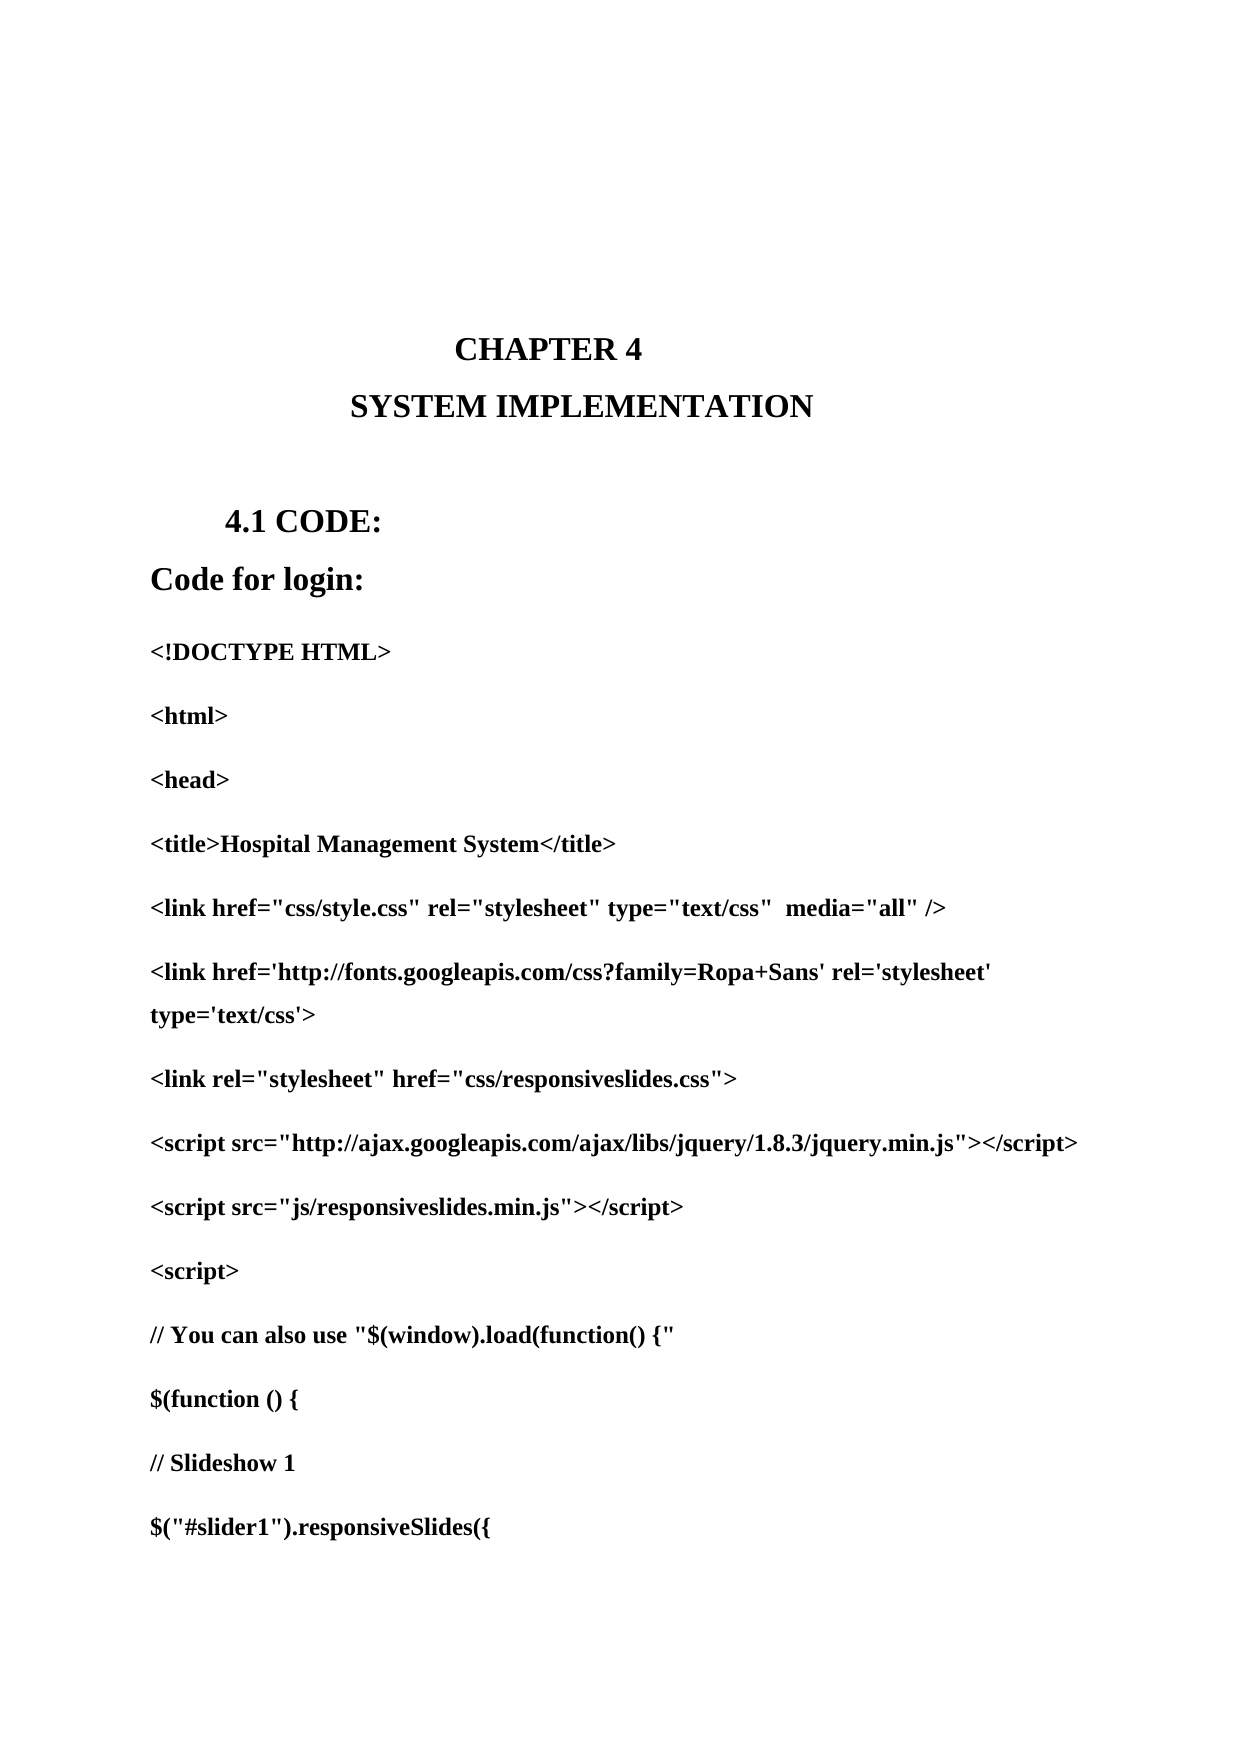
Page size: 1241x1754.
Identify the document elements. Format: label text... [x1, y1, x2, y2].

text <script src="js/responsiveslides.min.js"></script> [150, 1192, 1090, 1221]
text <script> [150, 1256, 1090, 1285]
text <title>Hospital Management System</title> [150, 829, 1090, 858]
text CHAPTER 4 [337, 329, 1090, 367]
text <link href='http://fonts.googleapis.com/css?family=Ropa+Sans' rel='stylesheet' type='text/css'> [150, 957, 1090, 1029]
text <link rel="stylesheet" href="css/responsiveslides.css"> [150, 1064, 1090, 1093]
text $("#slider1").responsiveSlides({ [150, 1512, 1090, 1541]
text Code for login: [150, 559, 1090, 597]
text $(function () { [150, 1384, 1090, 1413]
text 4.1 CODE: [225, 502, 1090, 540]
text <!DOCTYPE HTML> [150, 637, 1090, 666]
text // Slideshow 1 [150, 1448, 1090, 1477]
text <html> [150, 701, 1090, 730]
text // You can also use "$(window).load(function() {" [150, 1320, 1090, 1349]
text <link href="css/style.css" rel="stylesheet" type="text/css" media="all" /> [150, 893, 1090, 922]
text SYSTEM IMPLEMENTATION [150, 387, 1090, 425]
text <script src="http://ajax.googleapis.com/ajax/libs/jquery/1.8.3/jquery.min.js"></script> [150, 1128, 1090, 1157]
text <head> [150, 765, 1090, 794]
